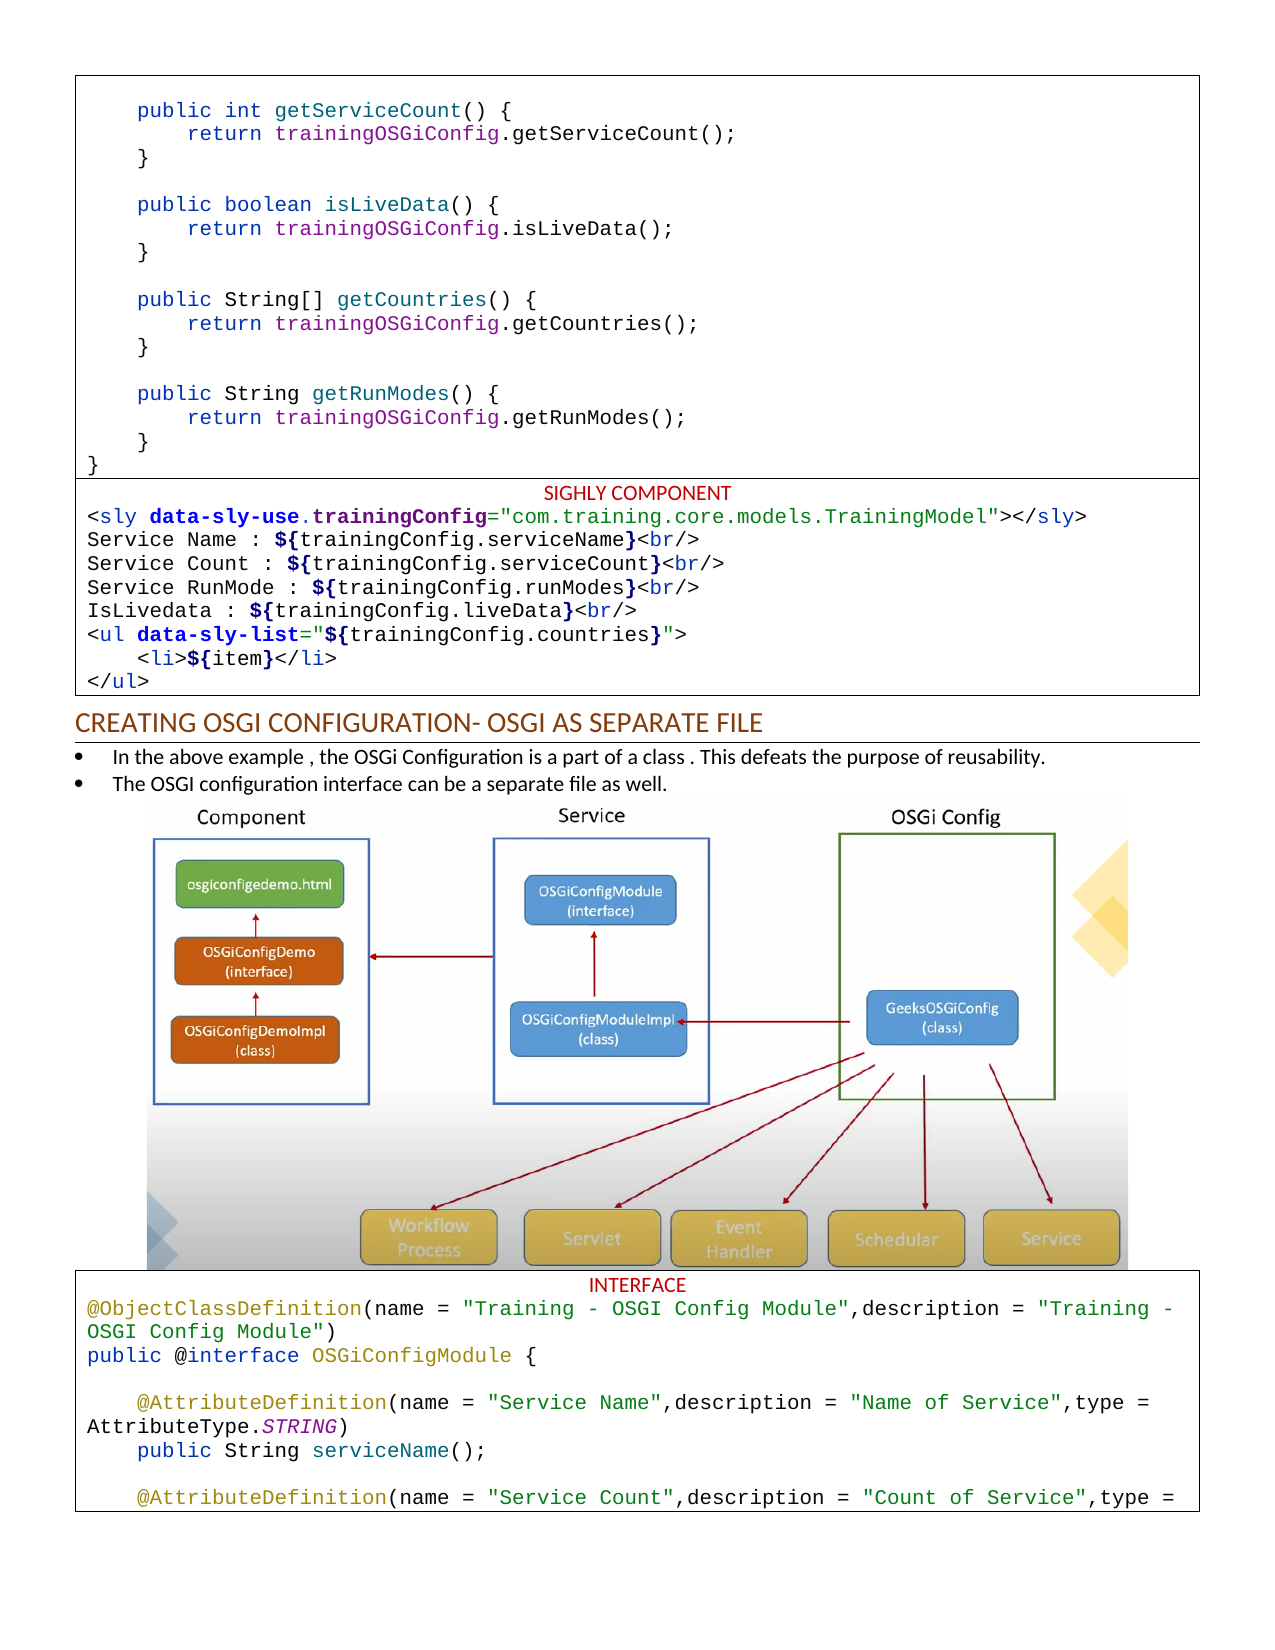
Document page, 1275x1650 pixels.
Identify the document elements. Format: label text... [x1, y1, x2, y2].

list The OSGI configuration interface can be a separate file as well. [75, 770, 1200, 797]
subtitle CREATING OSGI CONFIGURATION- OSGI AS SEPARATE FILE [75, 704, 1200, 742]
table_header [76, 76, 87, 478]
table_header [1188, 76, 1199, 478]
picture [146, 796, 1129, 1270]
list In the above example , the OSGi Configuration is a part of a class . This defeats the purpose of reusability. [75, 743, 1200, 770]
table_cell SIGHLY COMPONENT <sly data-sly-use.trainingConfig="com.training.core.models.TrainingModel"></sly> Service Name : ${trainingConfig.serviceName}<br/> Service Count : ${trainingConfig.serviceCount}<br/> Service RunMode : ${trainingConfig.runModes}<br/> IsLivedata : ${trainingConfig.liveData}<br/> <ul data-sly-list="${trainingConfig.countries}"> <li>${item}</li> </ul> [76, 479, 1199, 695]
